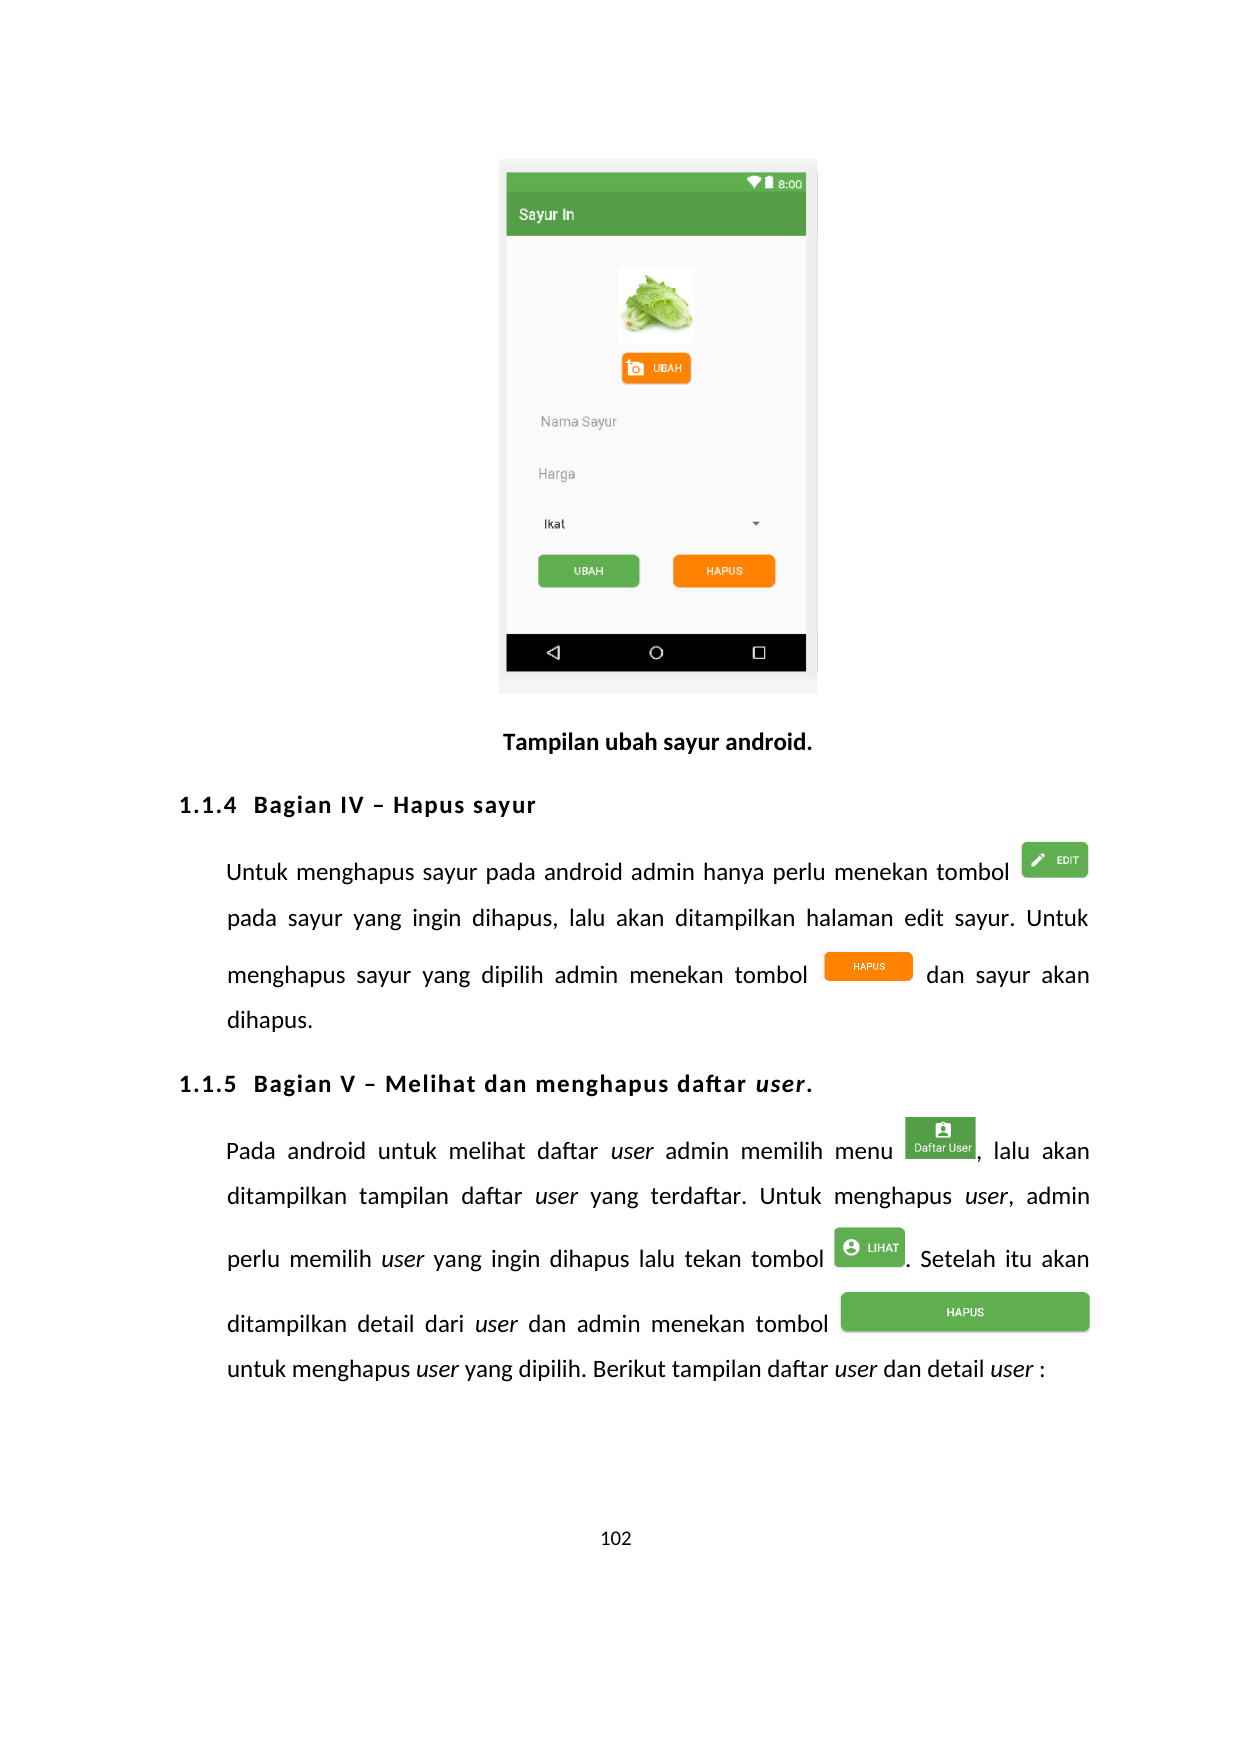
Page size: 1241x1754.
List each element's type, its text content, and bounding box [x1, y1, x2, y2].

text Pada android untuk melihat daftar user admin memilih menu , lalu akan ditampilkan tampilan daftar user yang terdaftar. Untuk menghapus user, admin perlu memilih user yang ingin dihapus lalu tekan tombol . Setelah itu akan ditampilkan detail dari user dan admin menekan tombol untuk menghapus user yang dipilih. Berikut tampilan daftar user dan detail user : [226, 1117, 1090, 1384]
picture [834, 1226, 905, 1268]
picture [820, 947, 916, 983]
picture [905, 1117, 976, 1159]
list Bagian V – Melihat dan menghapus daftar user. [179, 1068, 1090, 1098]
text Untuk menghapus sayur pada android admin hanya perlu menekan tombol pada sayur yang ingin dihapus, lalu akan ditampilkan halaman edit sayur. Untuk menghapus sayur yang dipilih admin menekan tombol dan sayur akan dihapus. [226, 839, 1090, 1035]
text Tampilan ubah sayur android. [226, 726, 1090, 757]
picture [839, 1289, 1091, 1333]
picture [498, 159, 818, 694]
list Bagian IV – Hapus sayur [179, 789, 1090, 820]
picture [1019, 839, 1091, 881]
